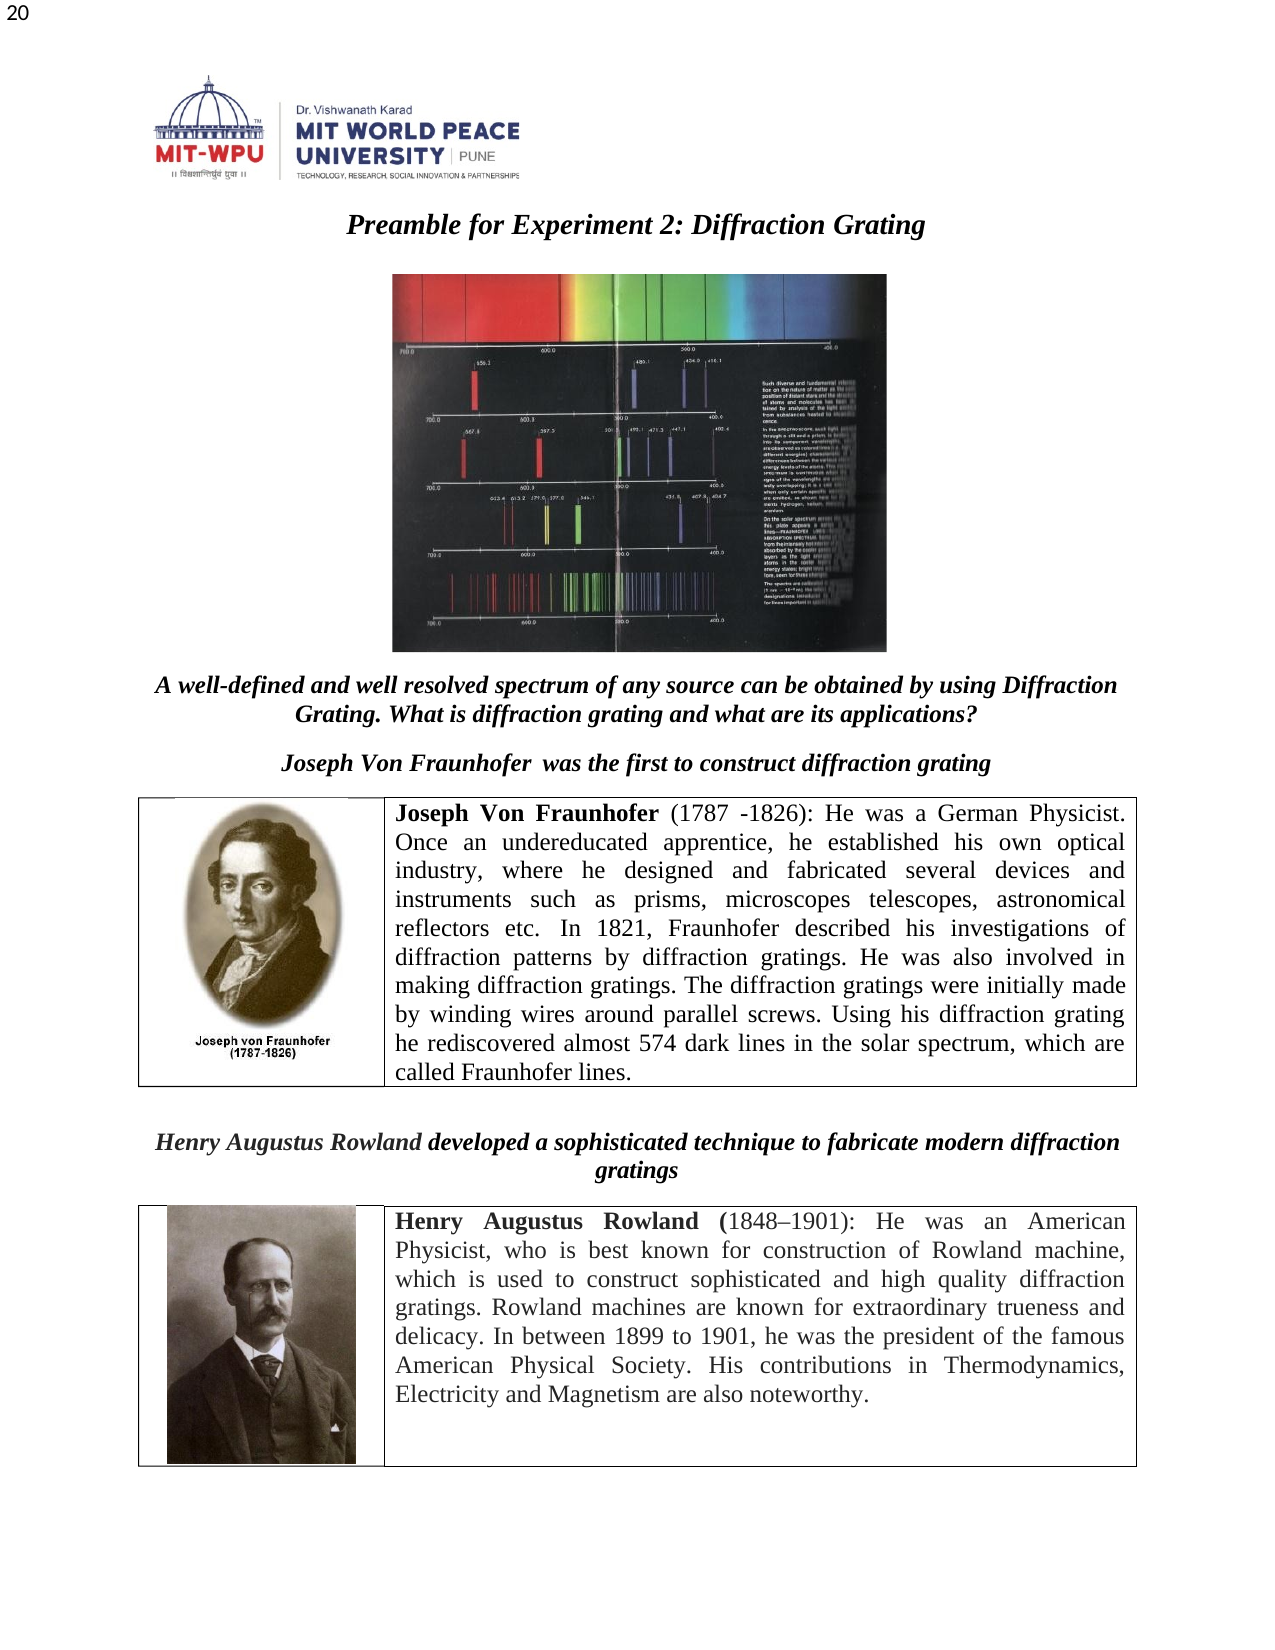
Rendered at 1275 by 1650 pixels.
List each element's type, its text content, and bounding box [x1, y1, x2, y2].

subtitle Preamble for Experiment 2: Diffraction Grating [153, 207, 1122, 241]
text Henry Augustus Rowland developed a sophisticated technique to fabricate modern diffraction gratings [155, 1127, 1125, 1184]
picture [392, 274, 887, 653]
text Joseph Von Fraunhofer was the first to construct diffraction grating [48, 748, 1227, 777]
picture [175, 798, 348, 1060]
picture [167, 1205, 356, 1464]
picture [153, 75, 520, 180]
